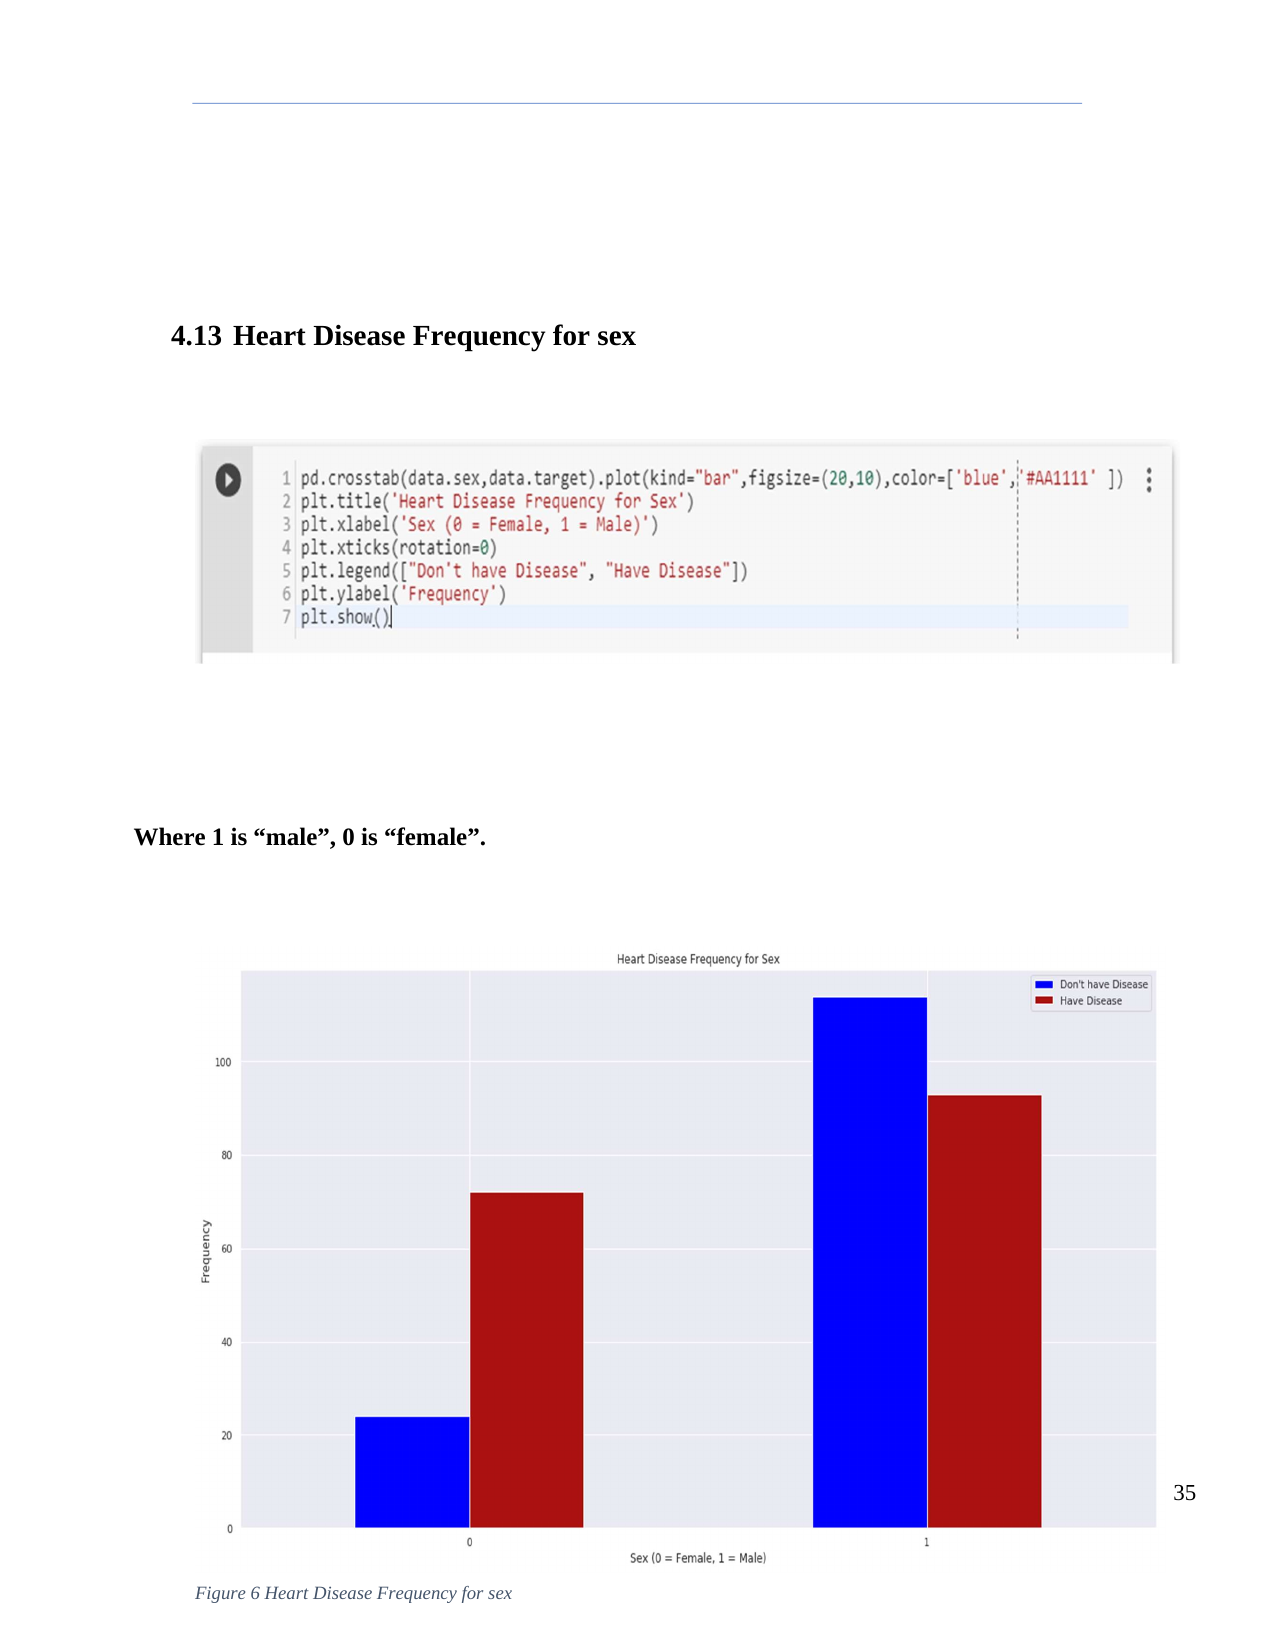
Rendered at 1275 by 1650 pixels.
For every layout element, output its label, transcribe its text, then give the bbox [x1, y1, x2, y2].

picture [194, 946, 1166, 1573]
text Where 1 is “male”, 0 is “female”. [133, 822, 1196, 850]
picture [194, 439, 1181, 664]
list Heart Disease Frequency for sex [171, 318, 1196, 351]
